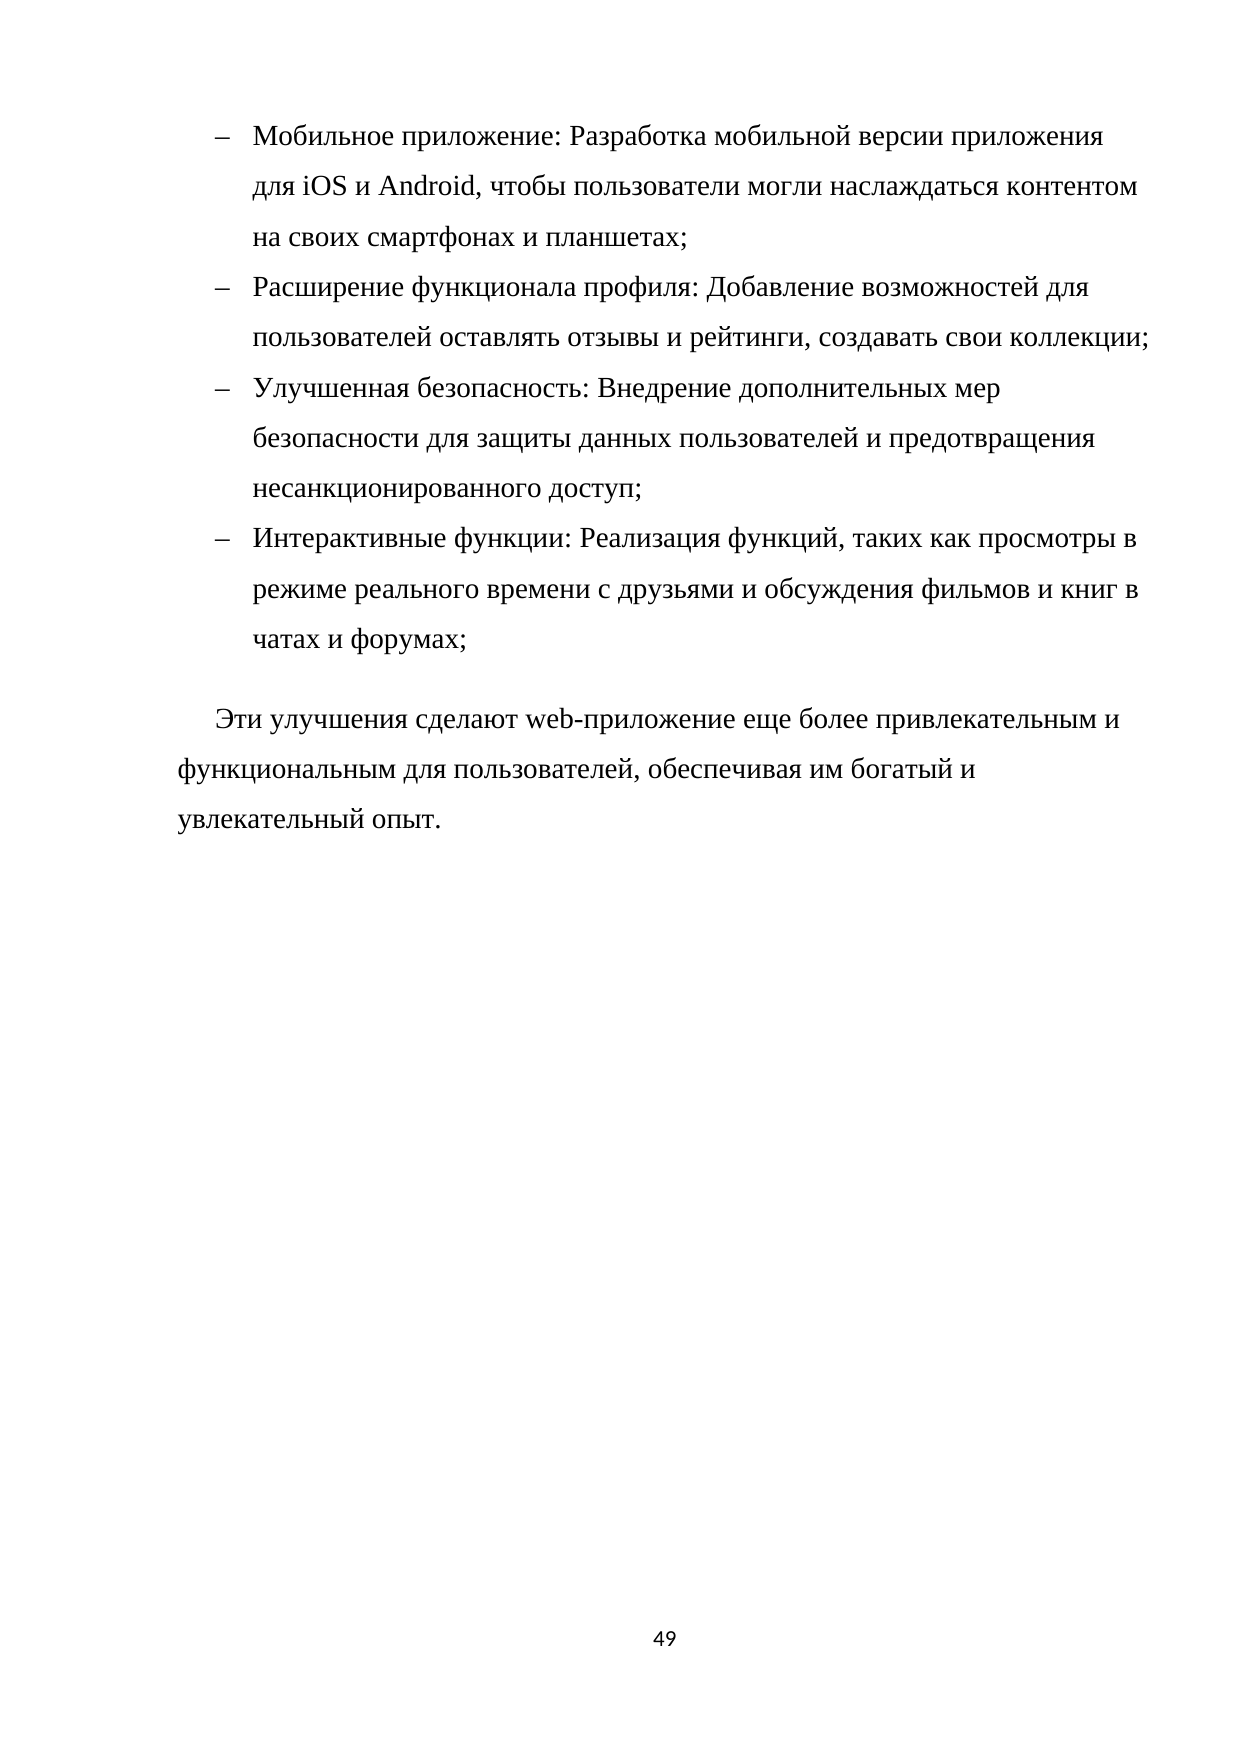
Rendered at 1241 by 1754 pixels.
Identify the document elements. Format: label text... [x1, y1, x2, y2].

list Расширение функционала профиля: Добавление возможностей для пользователей оставлять отзывы и рейтинги, создавать свои коллекции; [215, 269, 1152, 353]
list Мобильное приложение: Разработка мобильной версии приложения для iOS и Android, чтобы пользователи могли наслаждаться контентом на своих смартфонах и планшетах; [215, 118, 1152, 252]
text Эти улучшения сделают web-приложение еще более привлекательным и функциональным для пользователей, обеспечивая им богатый и увлекательный опыт. [177, 701, 1152, 835]
list Интерактивные функции: Реализация функций, таких как просмотры в режиме реального времени с друзьями и обсуждения фильмов и книг в чатах и форумах; [215, 521, 1152, 655]
list Улучшенная безопасность: Внедрение дополнительных мер безопасности для защиты данных пользователей и предотвращения несанкционированного доступ; [215, 370, 1152, 504]
